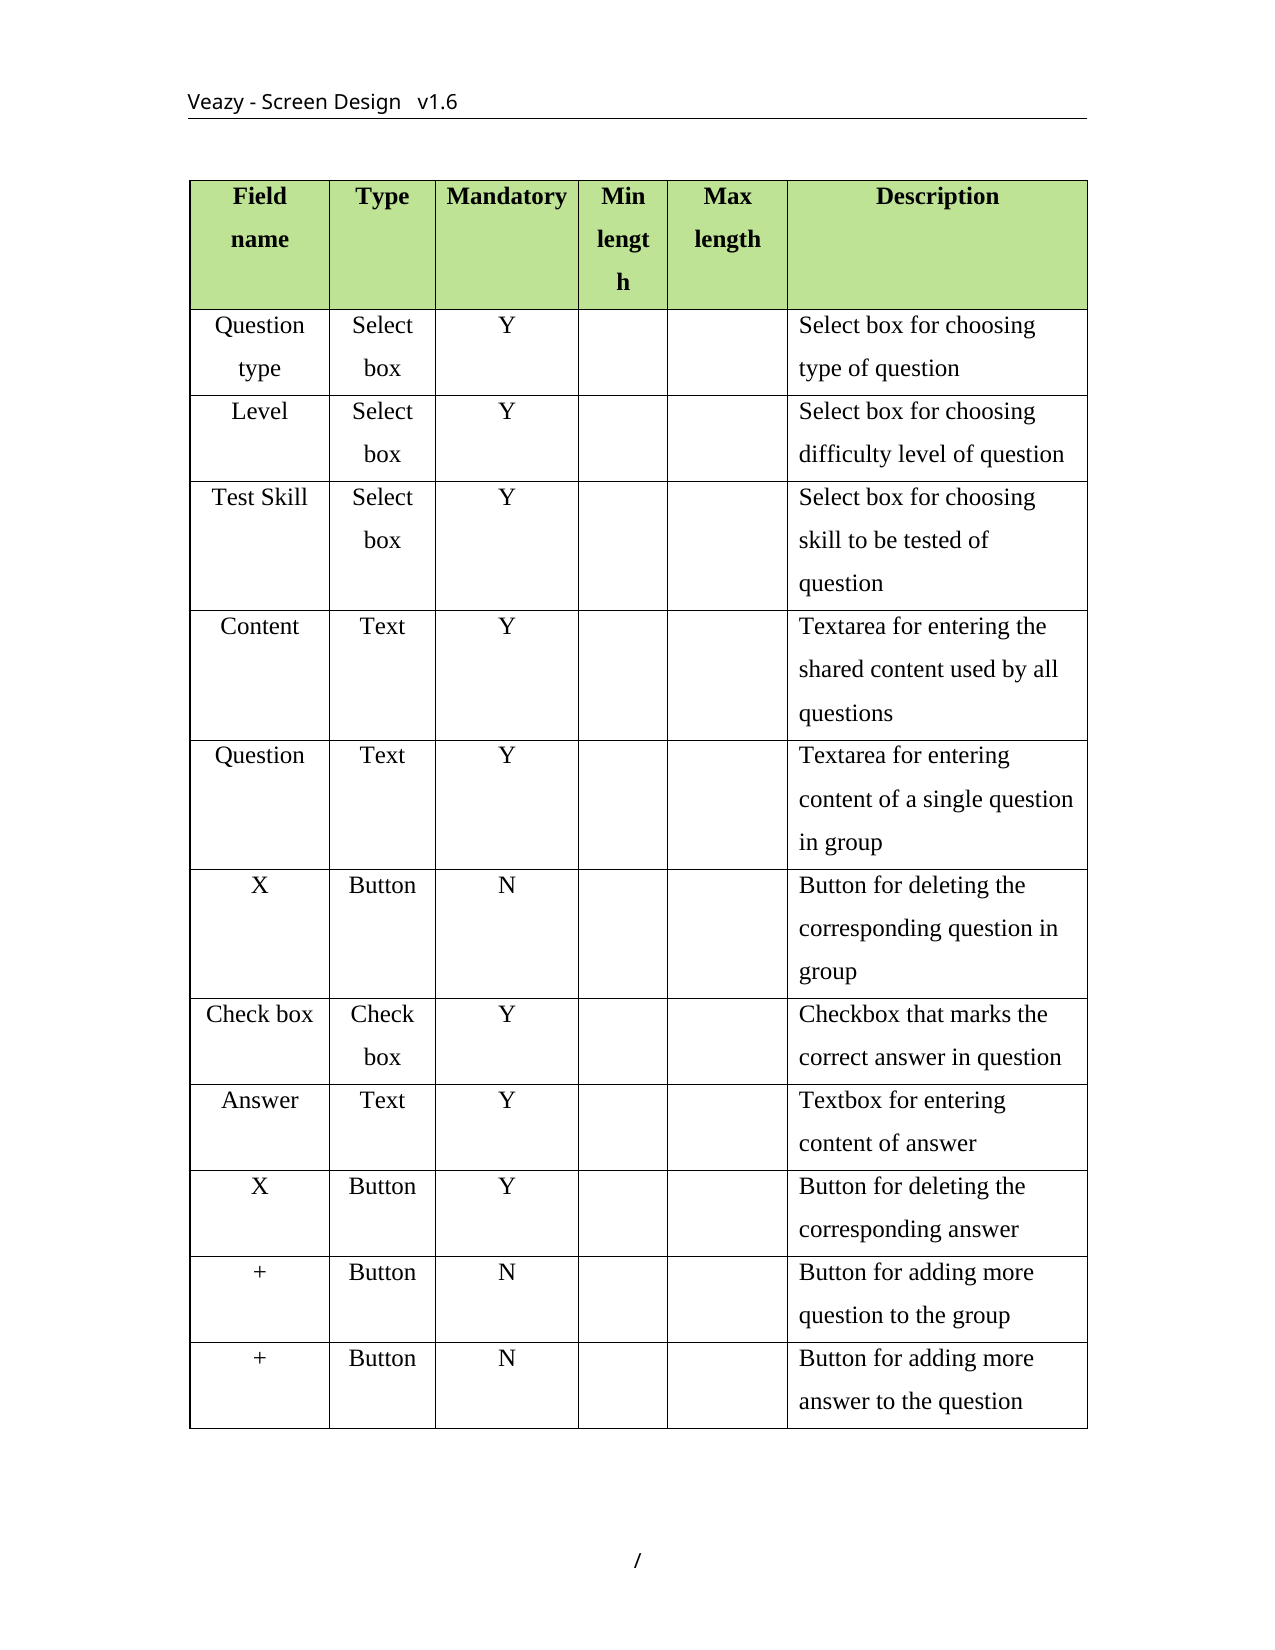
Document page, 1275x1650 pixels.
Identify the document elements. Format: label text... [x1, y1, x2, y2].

table_cell [579, 1257, 667, 1342]
table_cell Button for deleting the corresponding answer [788, 1171, 1087, 1256]
table_cell [579, 870, 667, 998]
table_cell Question type [191, 310, 329, 395]
table_cell Textbox for entering content of answer [788, 1085, 1087, 1170]
table_cell Select box [330, 396, 435, 481]
table_cell Button for deleting the corresponding question in group [788, 870, 1087, 998]
table_cell Select box for choosing difficulty level of question [788, 396, 1087, 481]
table_cell [668, 396, 787, 481]
table_cell [579, 310, 667, 395]
table_cell [668, 741, 787, 869]
table_cell Y [436, 1171, 578, 1256]
table_cell Text [330, 1085, 435, 1170]
table_cell [579, 1171, 667, 1256]
table_cell Y [436, 611, 578, 739]
table_header Description [788, 181, 1087, 309]
table_cell Button [330, 1171, 435, 1256]
table_cell Check box [330, 999, 435, 1084]
table_cell Button [330, 1343, 435, 1428]
table_cell [668, 999, 787, 1084]
table_cell [579, 1085, 667, 1170]
table_cell [668, 1085, 787, 1170]
table_cell Y [436, 999, 578, 1084]
table_header Mandatory [436, 181, 578, 309]
table_header Type [330, 181, 435, 309]
table_cell [579, 396, 667, 481]
table_cell Select box for choosing skill to be tested of question [788, 482, 1087, 610]
table_cell X [191, 870, 329, 998]
table_cell [579, 741, 667, 869]
table_cell [579, 611, 667, 739]
table_cell Y [436, 396, 578, 481]
table_cell [668, 1343, 787, 1428]
table_cell Button for adding more answer to the question [788, 1343, 1087, 1428]
table_cell [668, 870, 787, 998]
table_cell Button for adding more question to the group [788, 1257, 1087, 1342]
table_cell [579, 1343, 667, 1428]
table_cell Text [330, 741, 435, 869]
table_cell N [436, 870, 578, 998]
table_cell [579, 482, 667, 610]
table_cell Y [436, 482, 578, 610]
table_cell [668, 482, 787, 610]
table_cell Content [191, 611, 329, 739]
table_cell Question [191, 741, 329, 869]
table_cell Button [330, 1257, 435, 1342]
table_cell Answer [191, 1085, 329, 1170]
table_cell Y [436, 1085, 578, 1170]
table_cell Checkbox that marks the correct answer in question [788, 999, 1087, 1084]
table_header Min length [579, 181, 667, 309]
table_cell Test Skill [191, 482, 329, 610]
table_cell [668, 611, 787, 739]
table_cell Text [330, 611, 435, 739]
table_cell Textarea for entering content of a single question in group [788, 741, 1087, 869]
table_cell [579, 999, 667, 1084]
table_cell Y [436, 310, 578, 395]
table_cell Y [436, 741, 578, 869]
table_cell Select box for choosing type of question [788, 310, 1087, 395]
table_cell + [191, 1257, 329, 1342]
table_cell N [436, 1343, 578, 1428]
table_cell [668, 310, 787, 395]
table_cell X [191, 1171, 329, 1256]
table_cell Check box [191, 999, 329, 1084]
table_cell N [436, 1257, 578, 1342]
table_cell Button [330, 870, 435, 998]
table_cell Select box [330, 310, 435, 395]
table_cell Textarea for entering the shared content used by all questions [788, 611, 1087, 739]
table_header Field name [191, 181, 329, 309]
table_cell Level [191, 396, 329, 481]
table_cell Select box [330, 482, 435, 610]
table_cell [668, 1257, 787, 1342]
table_cell [668, 1171, 787, 1256]
table_cell + [191, 1343, 329, 1428]
table_header Max length [668, 181, 787, 309]
